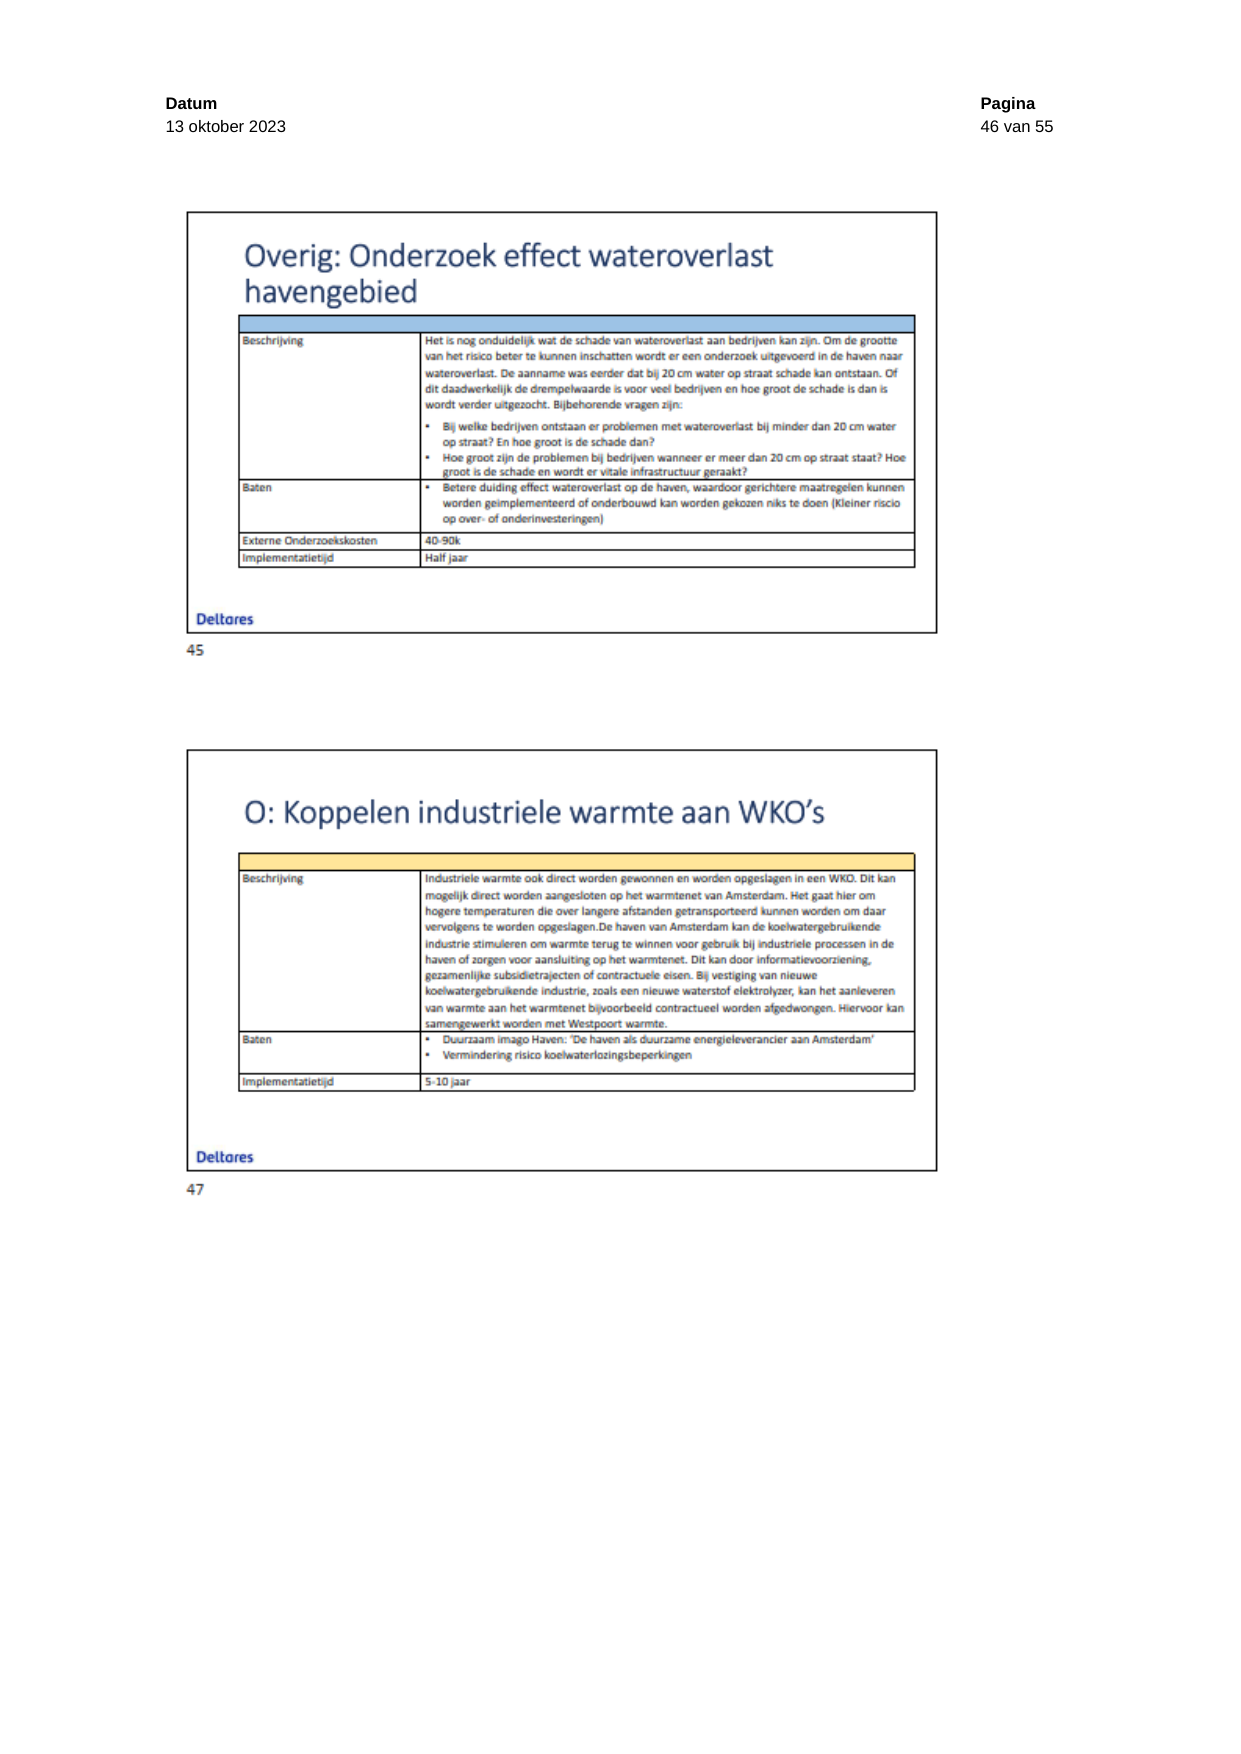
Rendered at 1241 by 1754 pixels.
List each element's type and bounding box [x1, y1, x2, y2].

picture [165, 193, 958, 1214]
